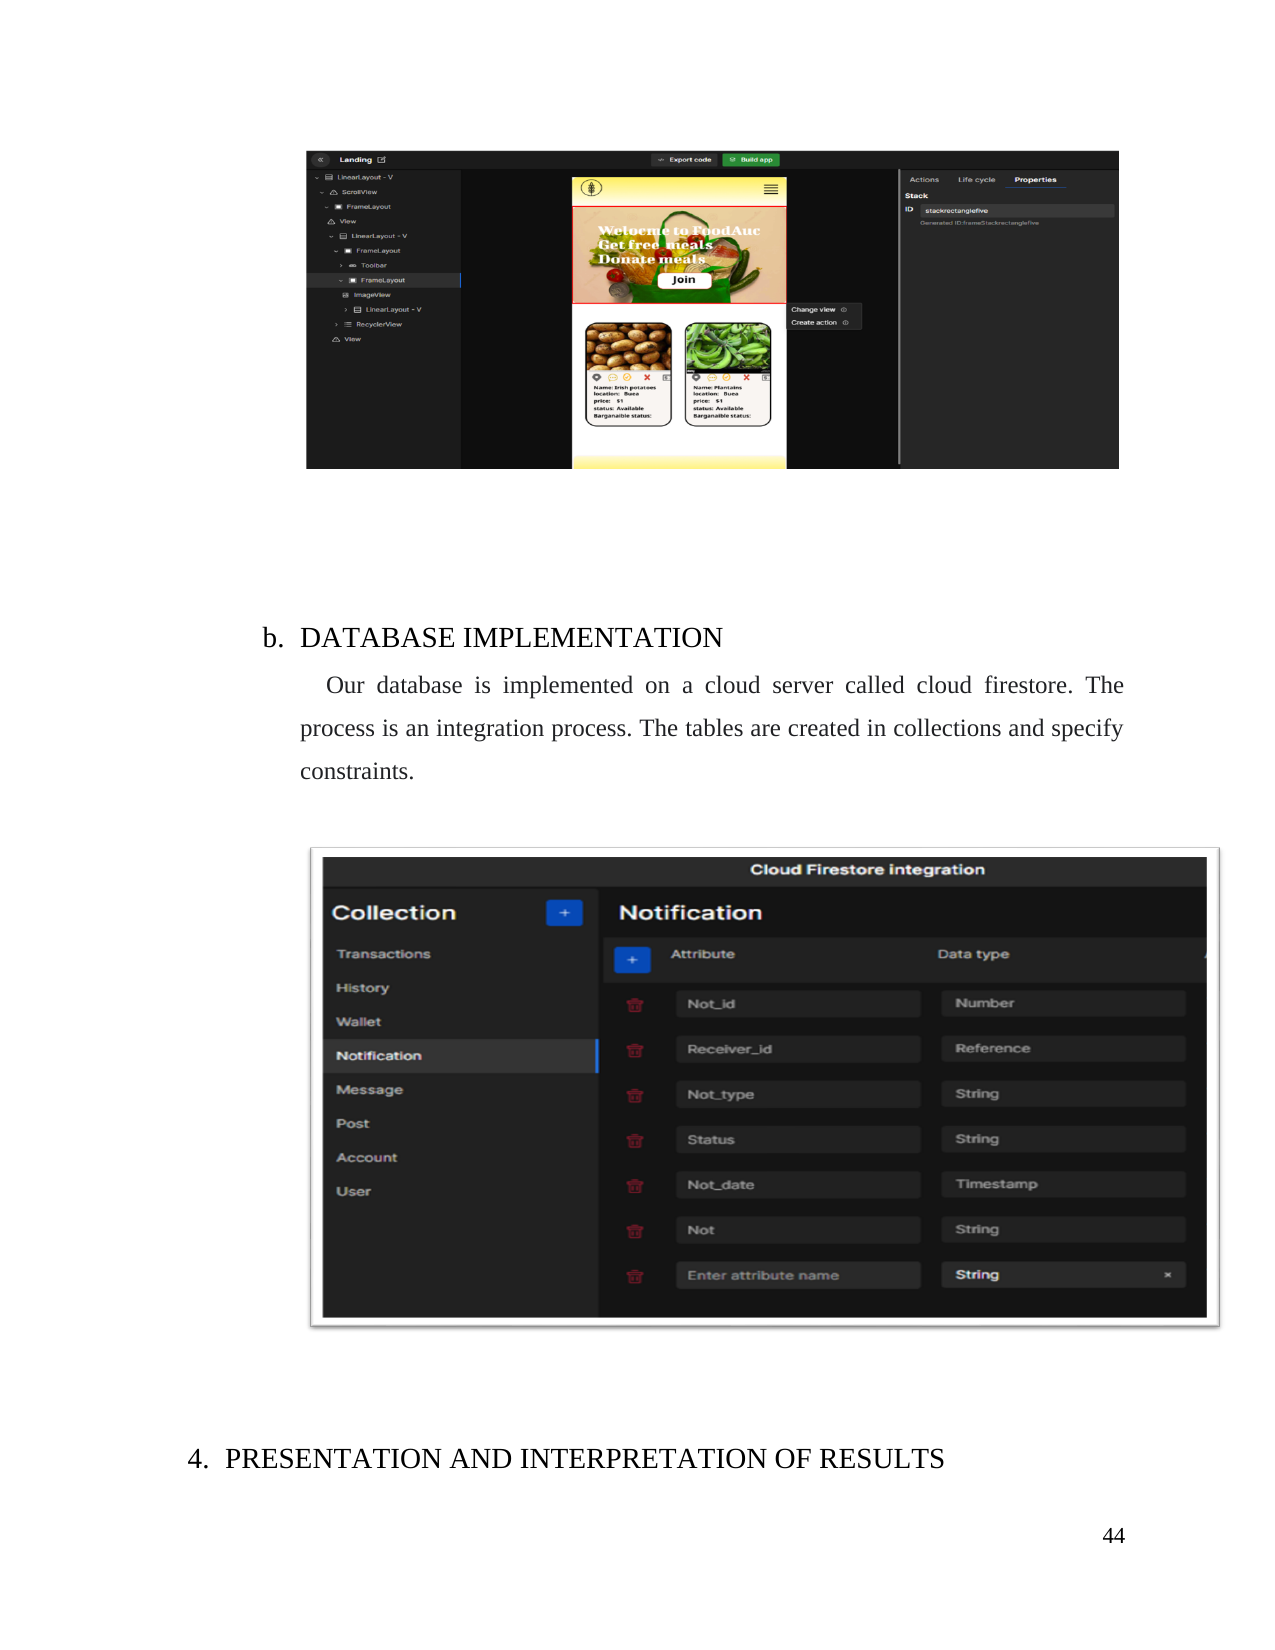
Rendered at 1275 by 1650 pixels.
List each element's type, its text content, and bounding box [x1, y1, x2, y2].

text Our database is implemented on a cloud server called cloud firestore. The process is an integration process. The tables are created in collections and specify constraints. [300, 670, 1125, 785]
picture [300, 842, 1228, 1335]
list DATABASE IMPLEMENTATION [262, 620, 1125, 653]
picture [306, 150, 1119, 469]
list PRESENTATION AND INTERPRETATION OF RESULTS [187, 1441, 1125, 1474]
